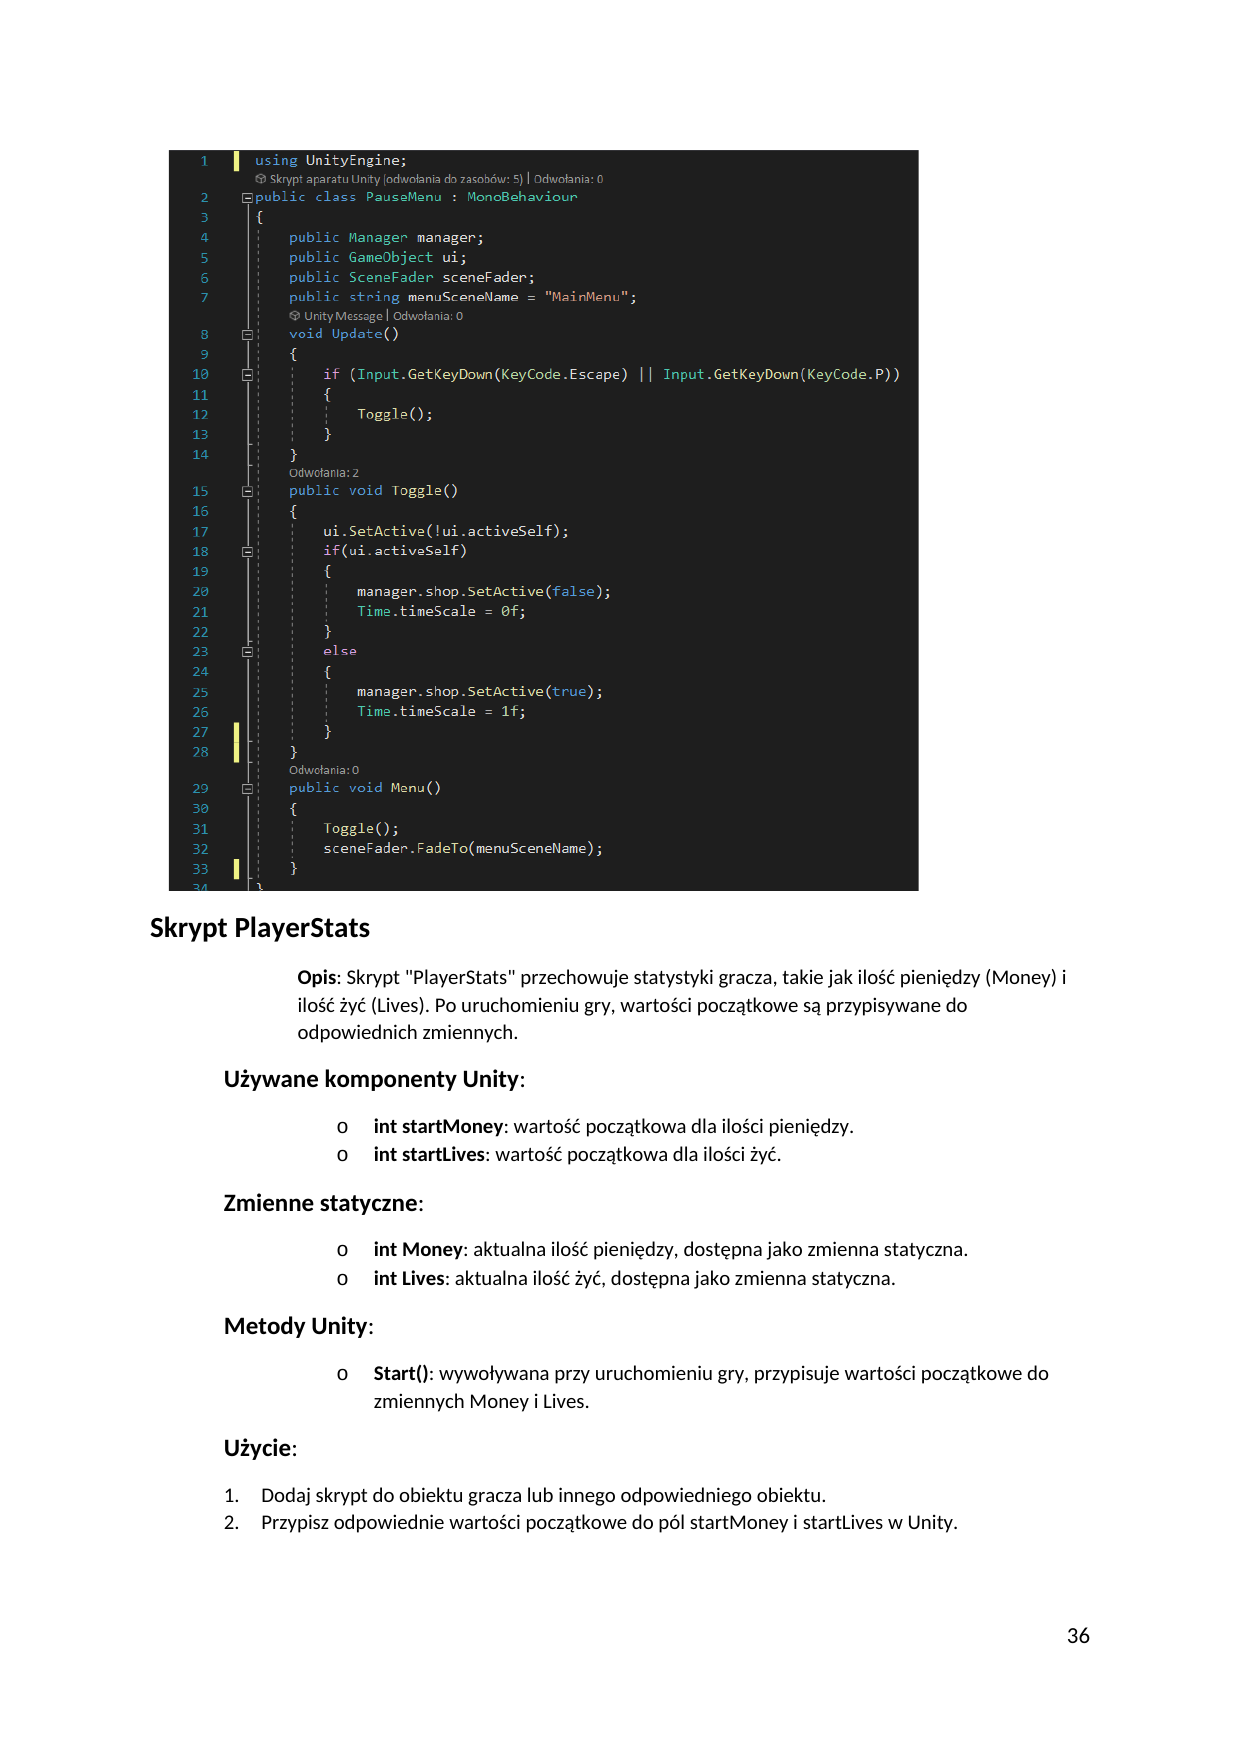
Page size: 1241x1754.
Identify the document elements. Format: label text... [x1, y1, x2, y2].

list Dodaj skrypt do obiektu gracza lub innego odpowiedniego obiektu. [224, 1482, 1090, 1507]
text Opis: Skrypt "PlayerStats" przechowuje statystyki gracza, takie jak ilość pieniędzy (Money) i ilość żyć (Lives). Po uruchomieniu gry, wartości początkowe są przypisywane do odpowiednich zmiennych. [297, 964, 1090, 1045]
text Używane komponenty Unity: [224, 1063, 1090, 1094]
list Start(): wywoływana przy uruchomieniu gry, przypisuje wartości początkowe do zmiennych Money i Lives. [336, 1360, 1090, 1413]
text Zmienne statyczne: [224, 1187, 1090, 1217]
list int startLives: wartość początkowa dla ilości żyć. [336, 1142, 1090, 1168]
text Metody Unity: [224, 1310, 1090, 1341]
list int startMoney: wartość początkowa dla ilości pieniędzy. [336, 1113, 1090, 1139]
list int Lives: aktualna ilość żyć, dostępna jako zmienna statyczna. [336, 1265, 1090, 1291]
list int Money: aktualna ilość pieniędzy, dostępna jako zmienna statyczna. [336, 1236, 1090, 1263]
text Użycie: [224, 1432, 1090, 1463]
text Skrypt PlayerStats [150, 909, 1090, 945]
list Przypisz odpowiednie wartości początkowe do pól startMoney i startLives w Unity. [224, 1509, 1090, 1534]
